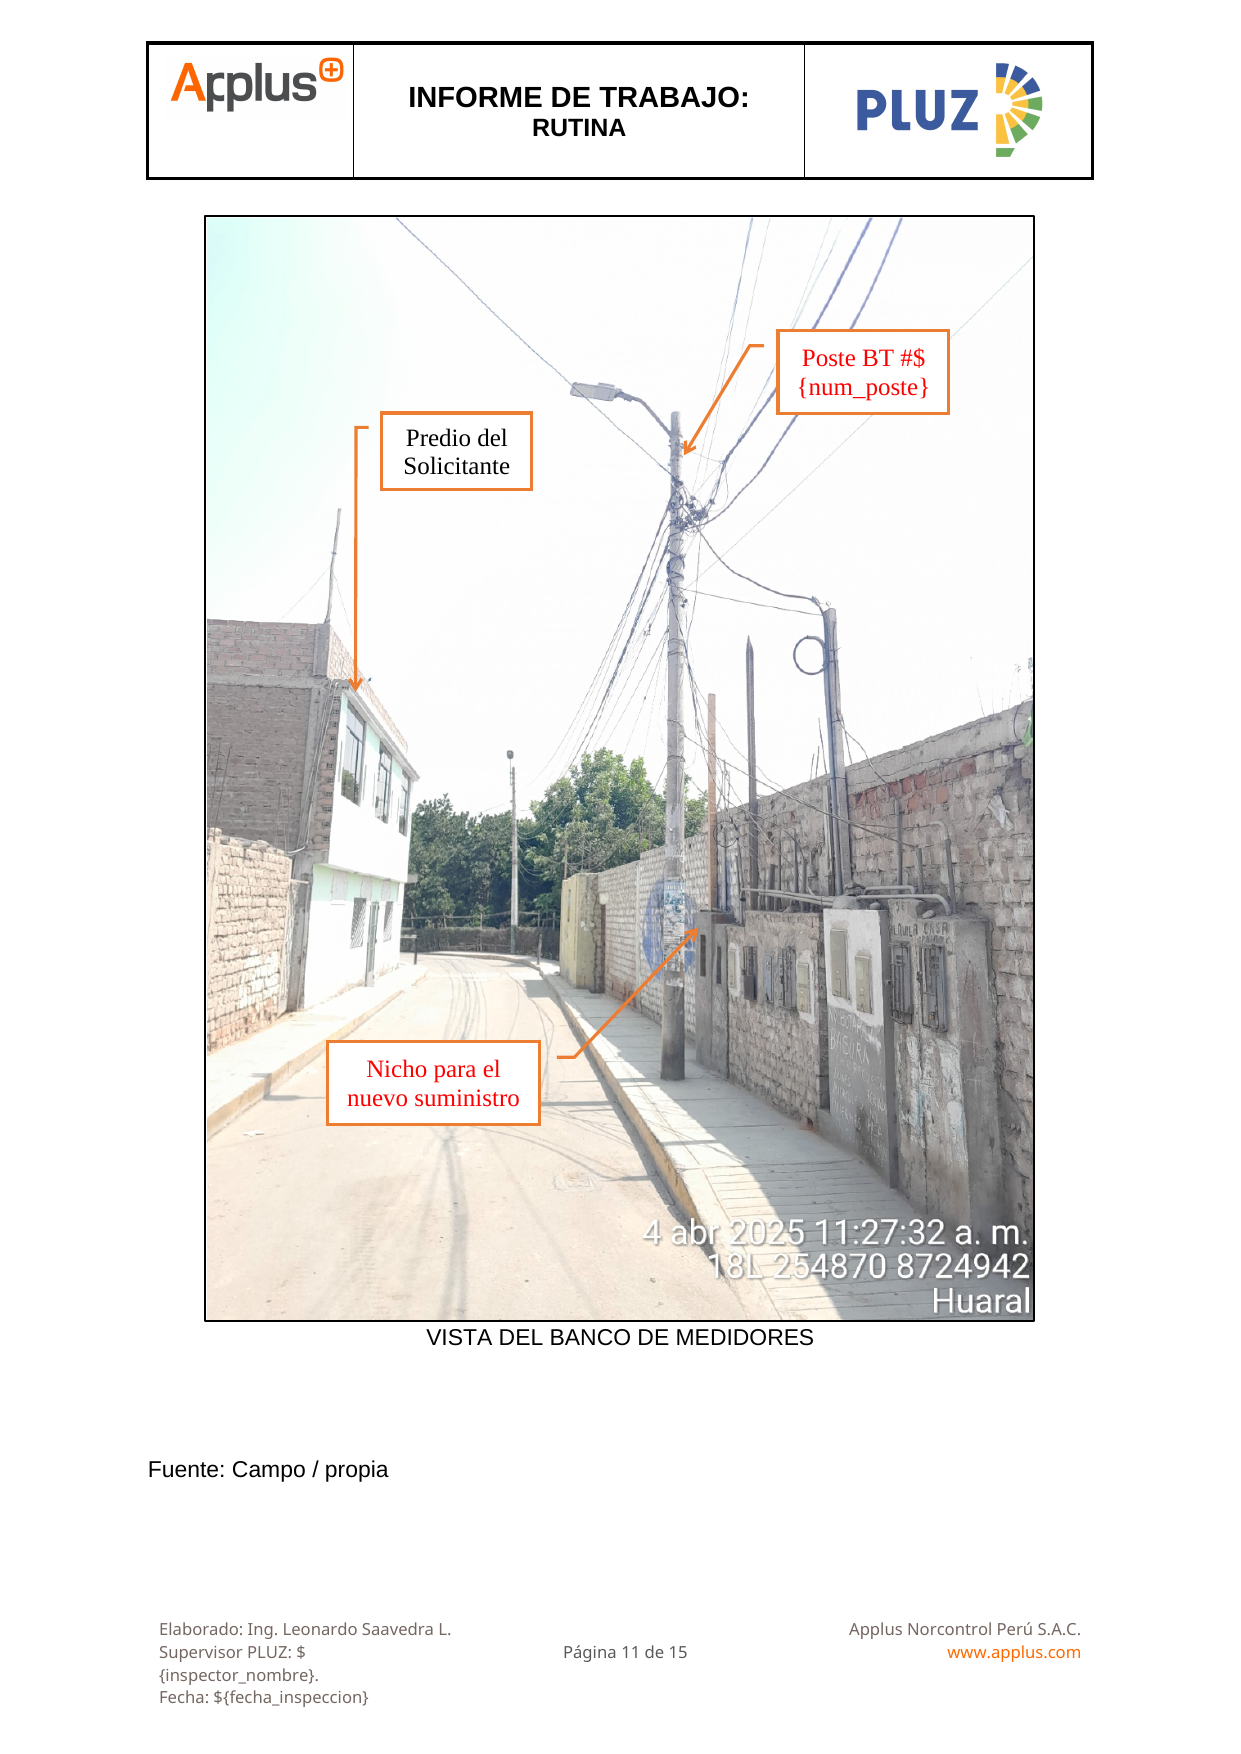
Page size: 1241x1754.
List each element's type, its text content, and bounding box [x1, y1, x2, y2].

picture [165, 55, 348, 120]
picture [207, 219, 1033, 1319]
picture [847, 50, 1050, 165]
text VISTA DEL BANCO DE MEDIDORES [148, 1324, 1092, 1350]
text Fuente: Campo / propia [148, 1456, 1092, 1482]
